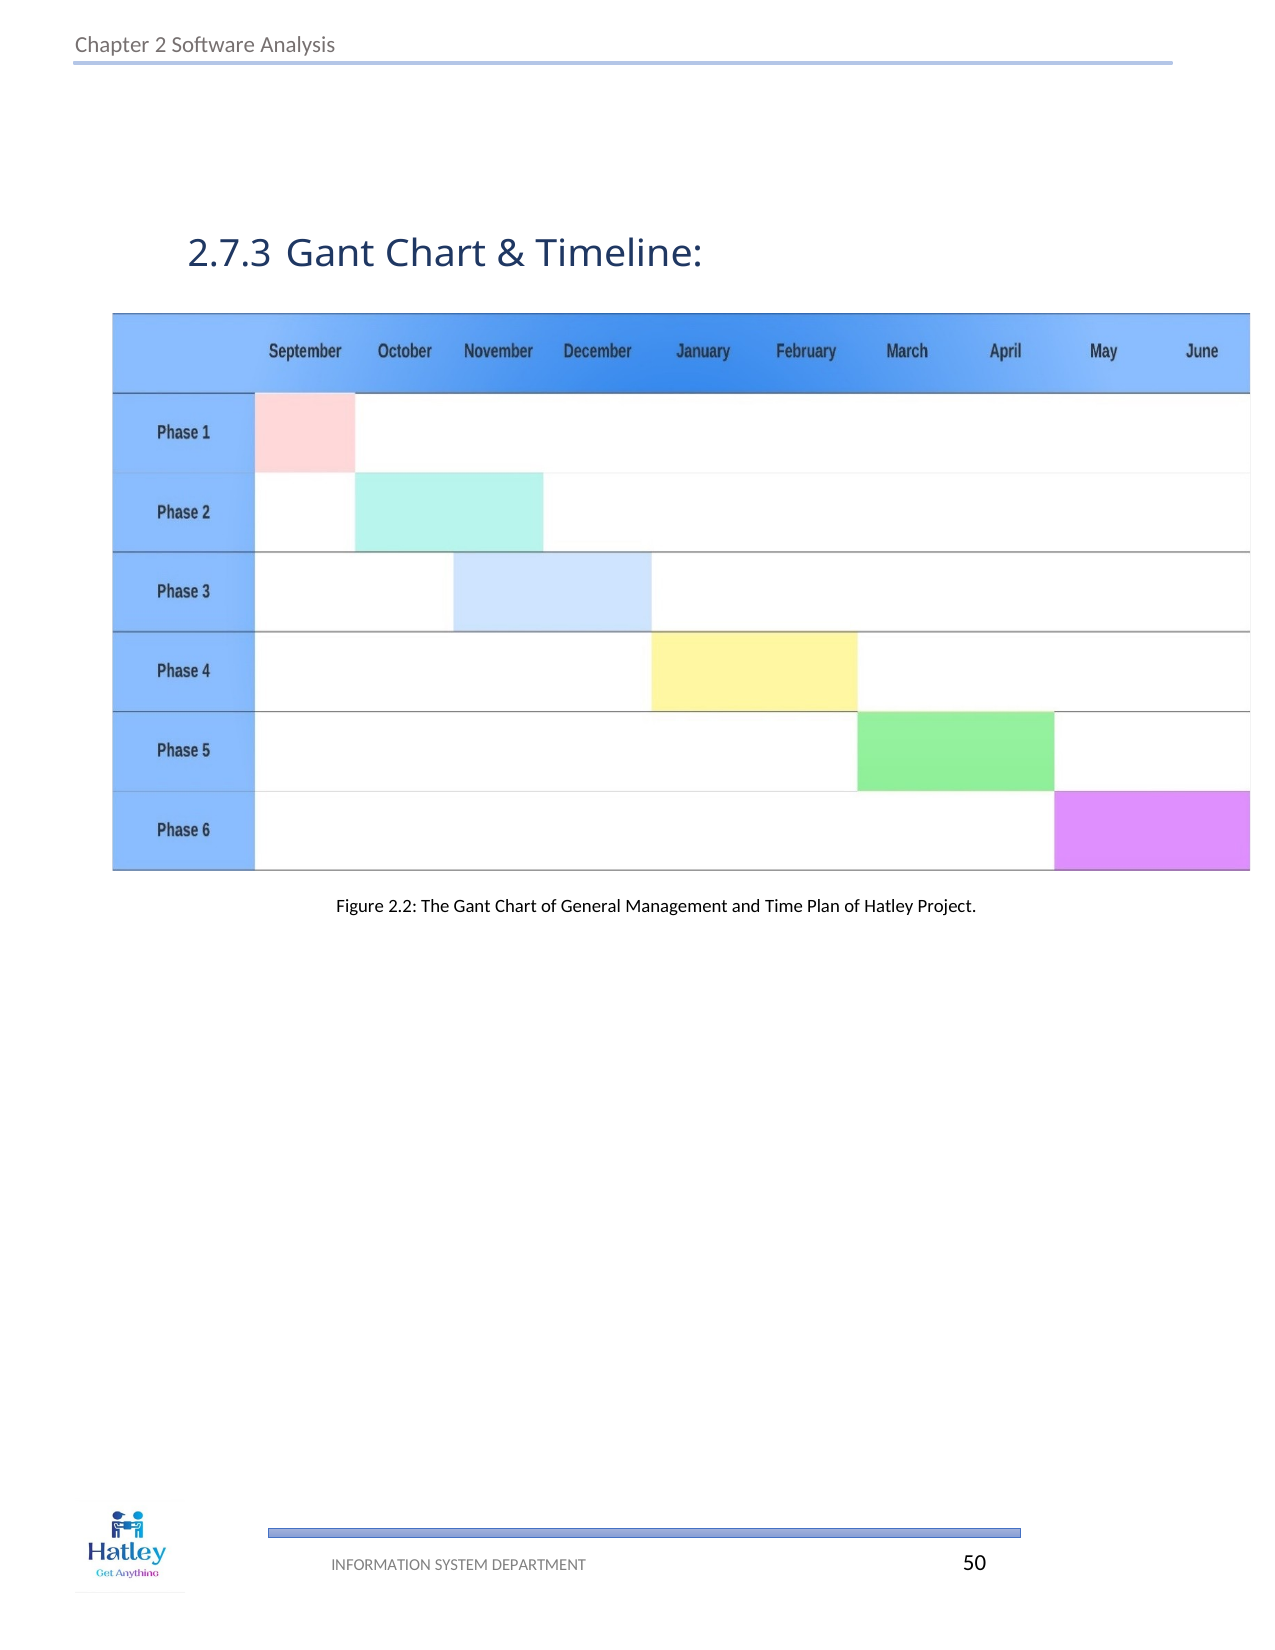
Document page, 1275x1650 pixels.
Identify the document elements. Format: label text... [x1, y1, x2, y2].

picture [269, 1529, 1020, 1537]
picture [75, 1498, 185, 1593]
picture [112, 313, 1250, 871]
text Figure 2.2: The Gant Chart of General Management and Time Plan of Hatley Project. [243, 894, 1070, 917]
subtitle Gant Chart & Timeline: [187, 226, 1248, 277]
